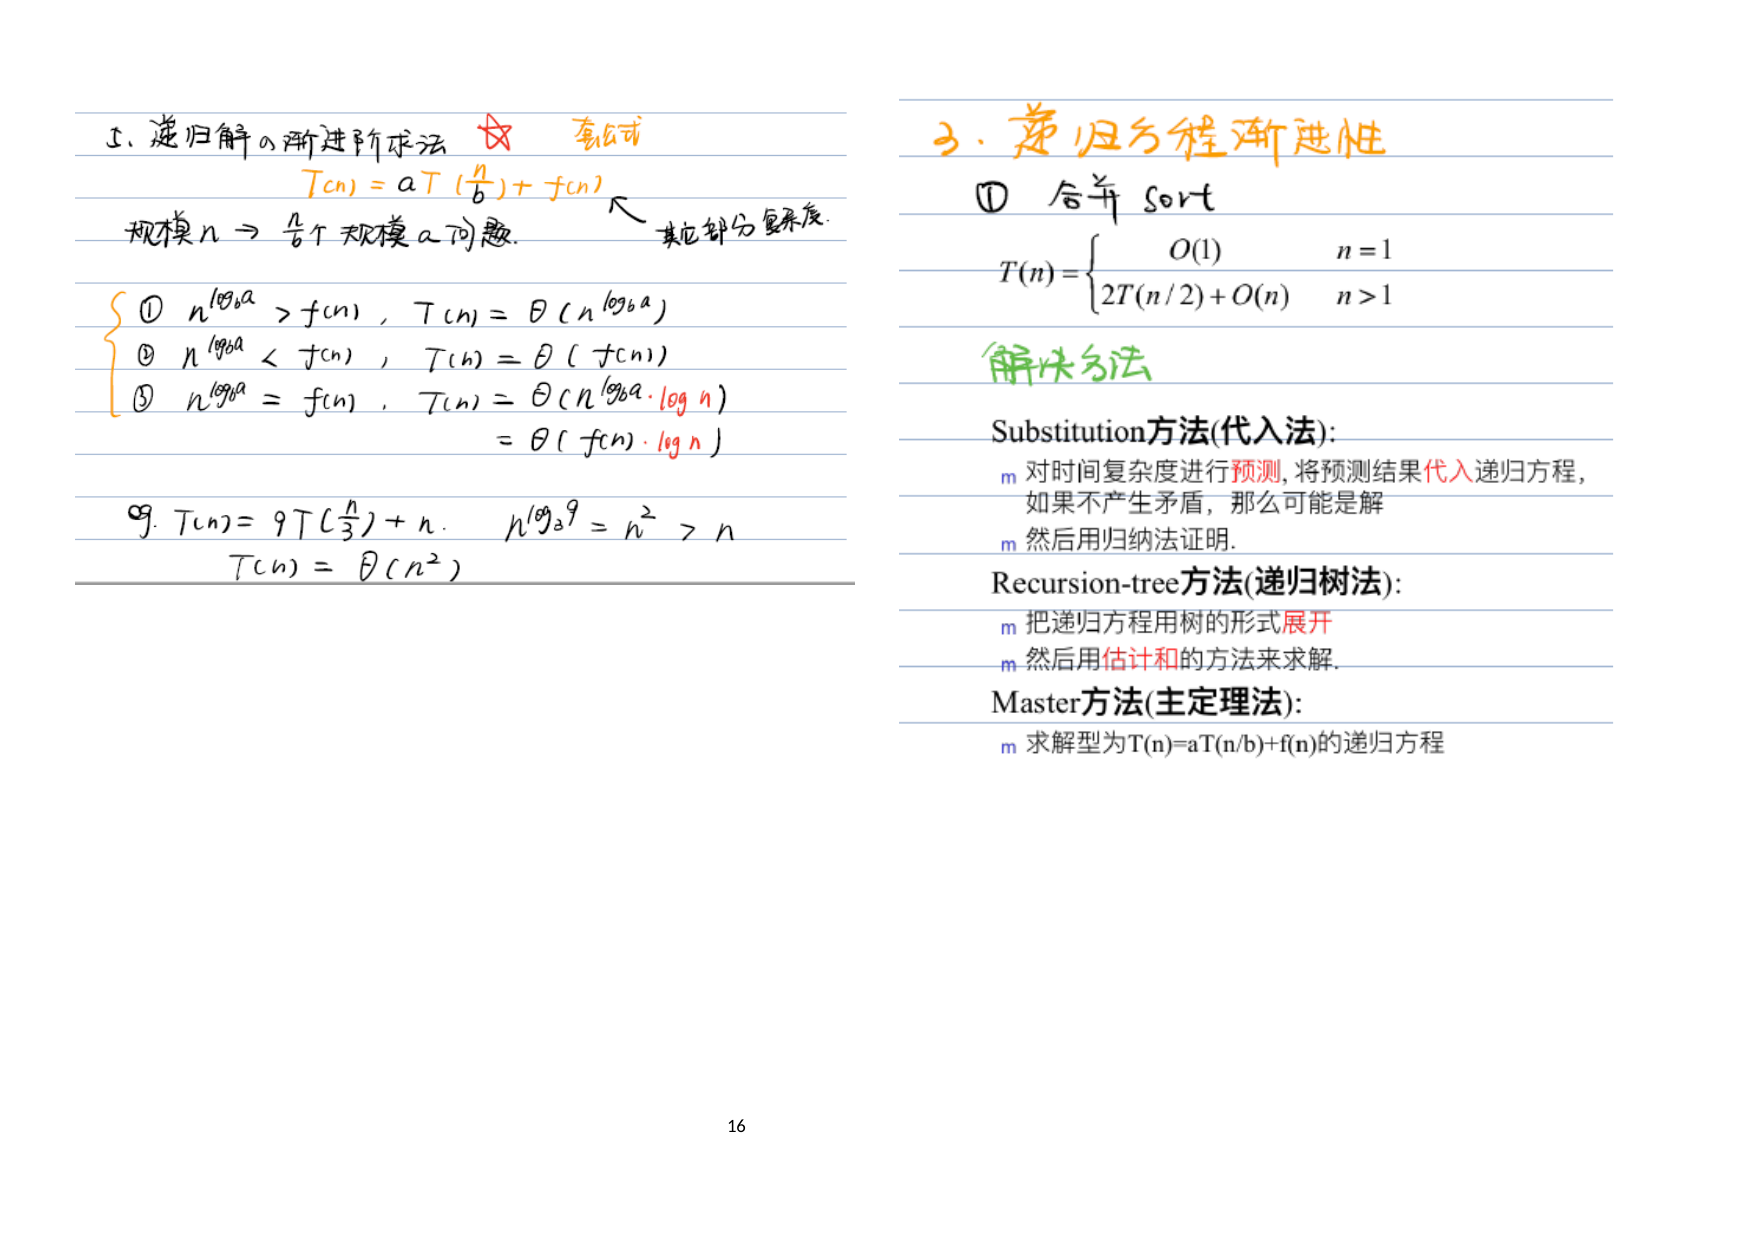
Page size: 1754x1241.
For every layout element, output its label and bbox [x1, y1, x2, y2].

picture [75, 90, 855, 585]
picture [899, 90, 1614, 774]
